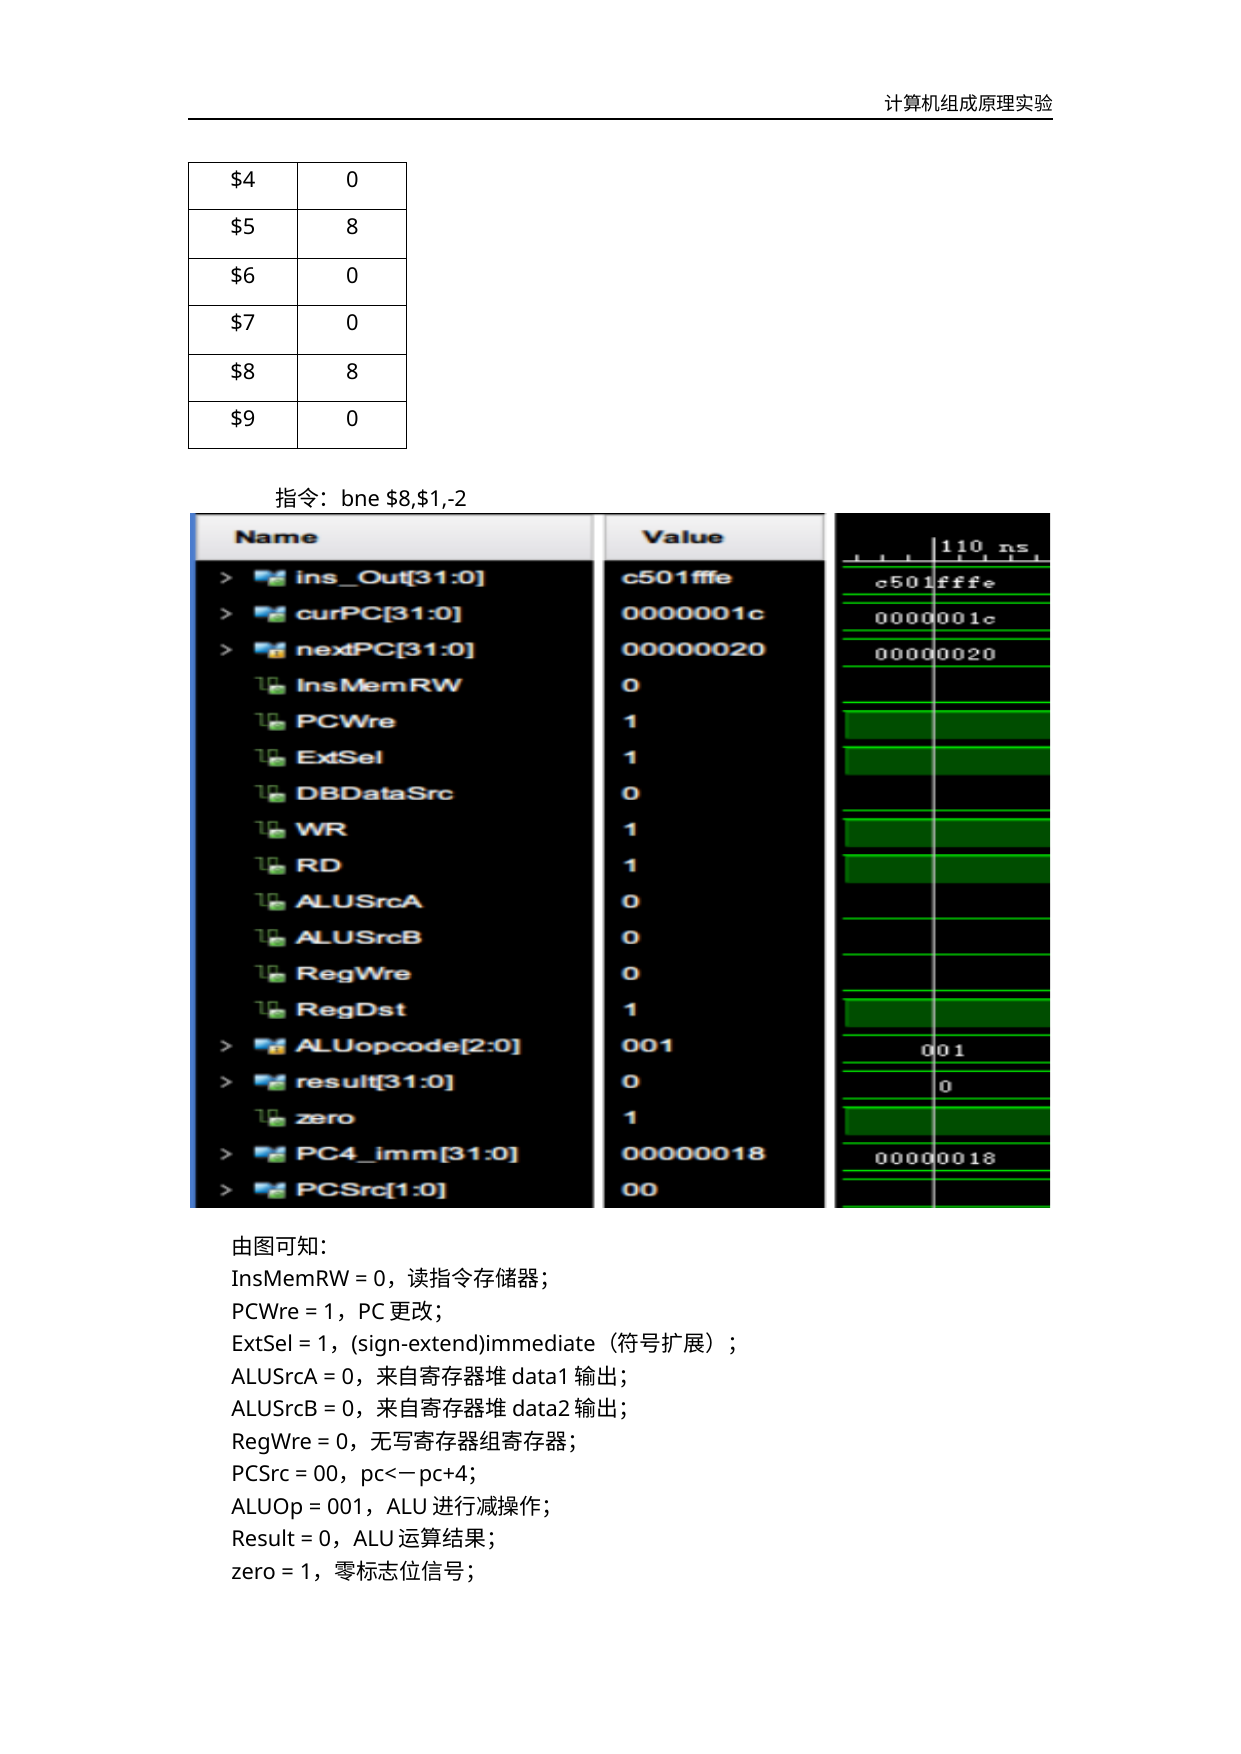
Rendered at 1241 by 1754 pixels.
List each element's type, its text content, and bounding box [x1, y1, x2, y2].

table_cell $6 [189, 259, 297, 305]
text 指令：bne $8,$1,-2 [187, 481, 1053, 513]
table_cell 8 [298, 210, 406, 258]
text 由图可知： [187, 1228, 1053, 1261]
text PCWre = 1，PC更改； [187, 1293, 1053, 1326]
text Result = 0，ALU运算结果； [187, 1521, 1053, 1553]
table_cell $9 [189, 402, 297, 447]
text ALUOp = 001，ALU进行减操作； [187, 1488, 1053, 1521]
table_cell 8 [298, 355, 406, 401]
table_cell $4 [189, 163, 297, 209]
table_cell 0 [298, 306, 406, 354]
text ExtSel = 1，(sign-extend)immediate（符号扩展）； [187, 1326, 1053, 1358]
text zero = 1，零标志位信号； [187, 1553, 1053, 1586]
table_cell 0 [298, 163, 406, 209]
table_cell $8 [189, 355, 297, 401]
table_cell 0 [298, 259, 406, 305]
picture [190, 513, 1051, 1208]
text PCSrc = 00，pc<－pc+4； [187, 1456, 1053, 1488]
text InsMemRW = 0，读指令存储器； [187, 1261, 1053, 1293]
table_cell $7 [189, 306, 297, 354]
table_cell $5 [189, 210, 297, 258]
text ALUSrcA = 0，来自寄存器堆data1输出； [187, 1358, 1053, 1391]
table_cell 0 [298, 402, 406, 447]
text RegWre = 0，无写寄存器组寄存器； [187, 1423, 1053, 1456]
text ALUSrcB = 0，来自寄存器堆data2输出； [187, 1391, 1053, 1423]
